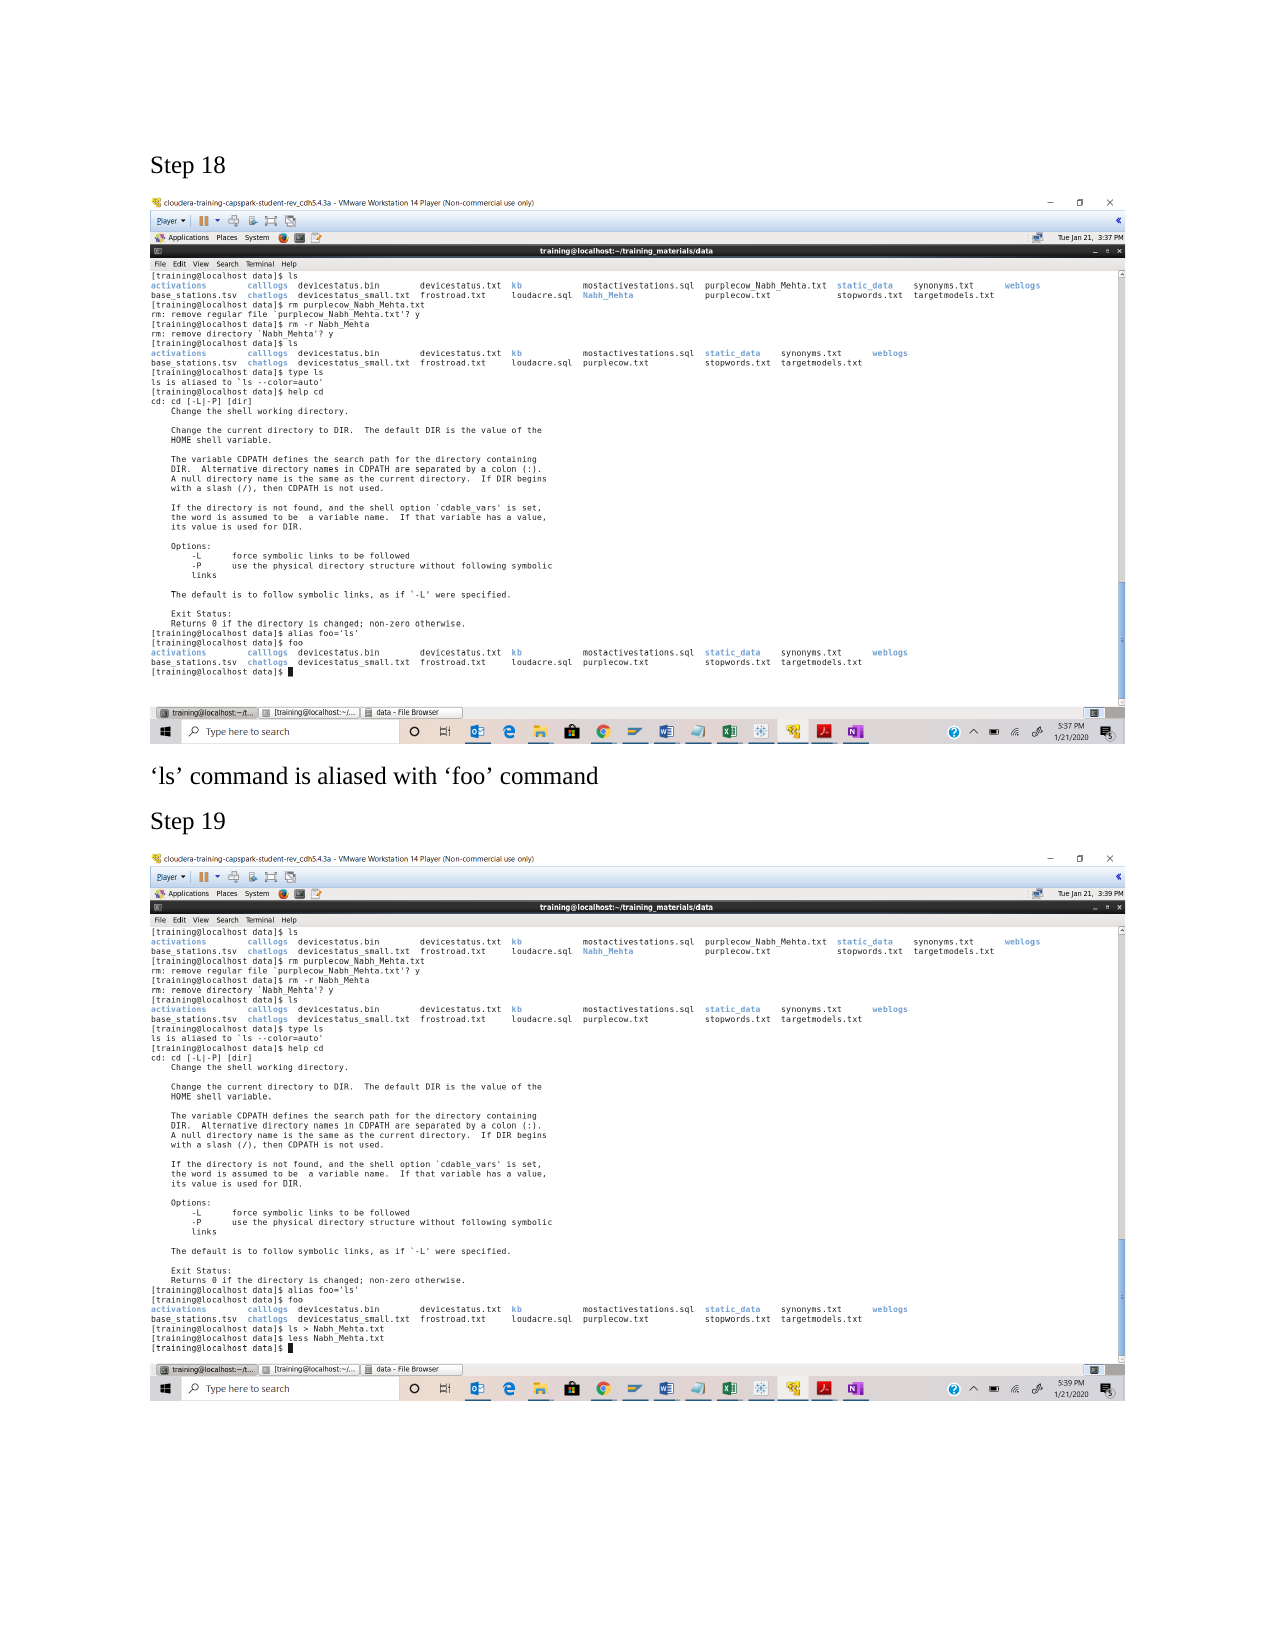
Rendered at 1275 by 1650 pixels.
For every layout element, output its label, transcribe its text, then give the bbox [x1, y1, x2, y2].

text Step 19 [150, 806, 1125, 835]
picture [150, 851, 1125, 1401]
picture [150, 195, 1125, 744]
text Step 18 [150, 150, 1125, 179]
text ‘ls’ command is aliased with ‘foo’ command [150, 761, 1125, 789]
